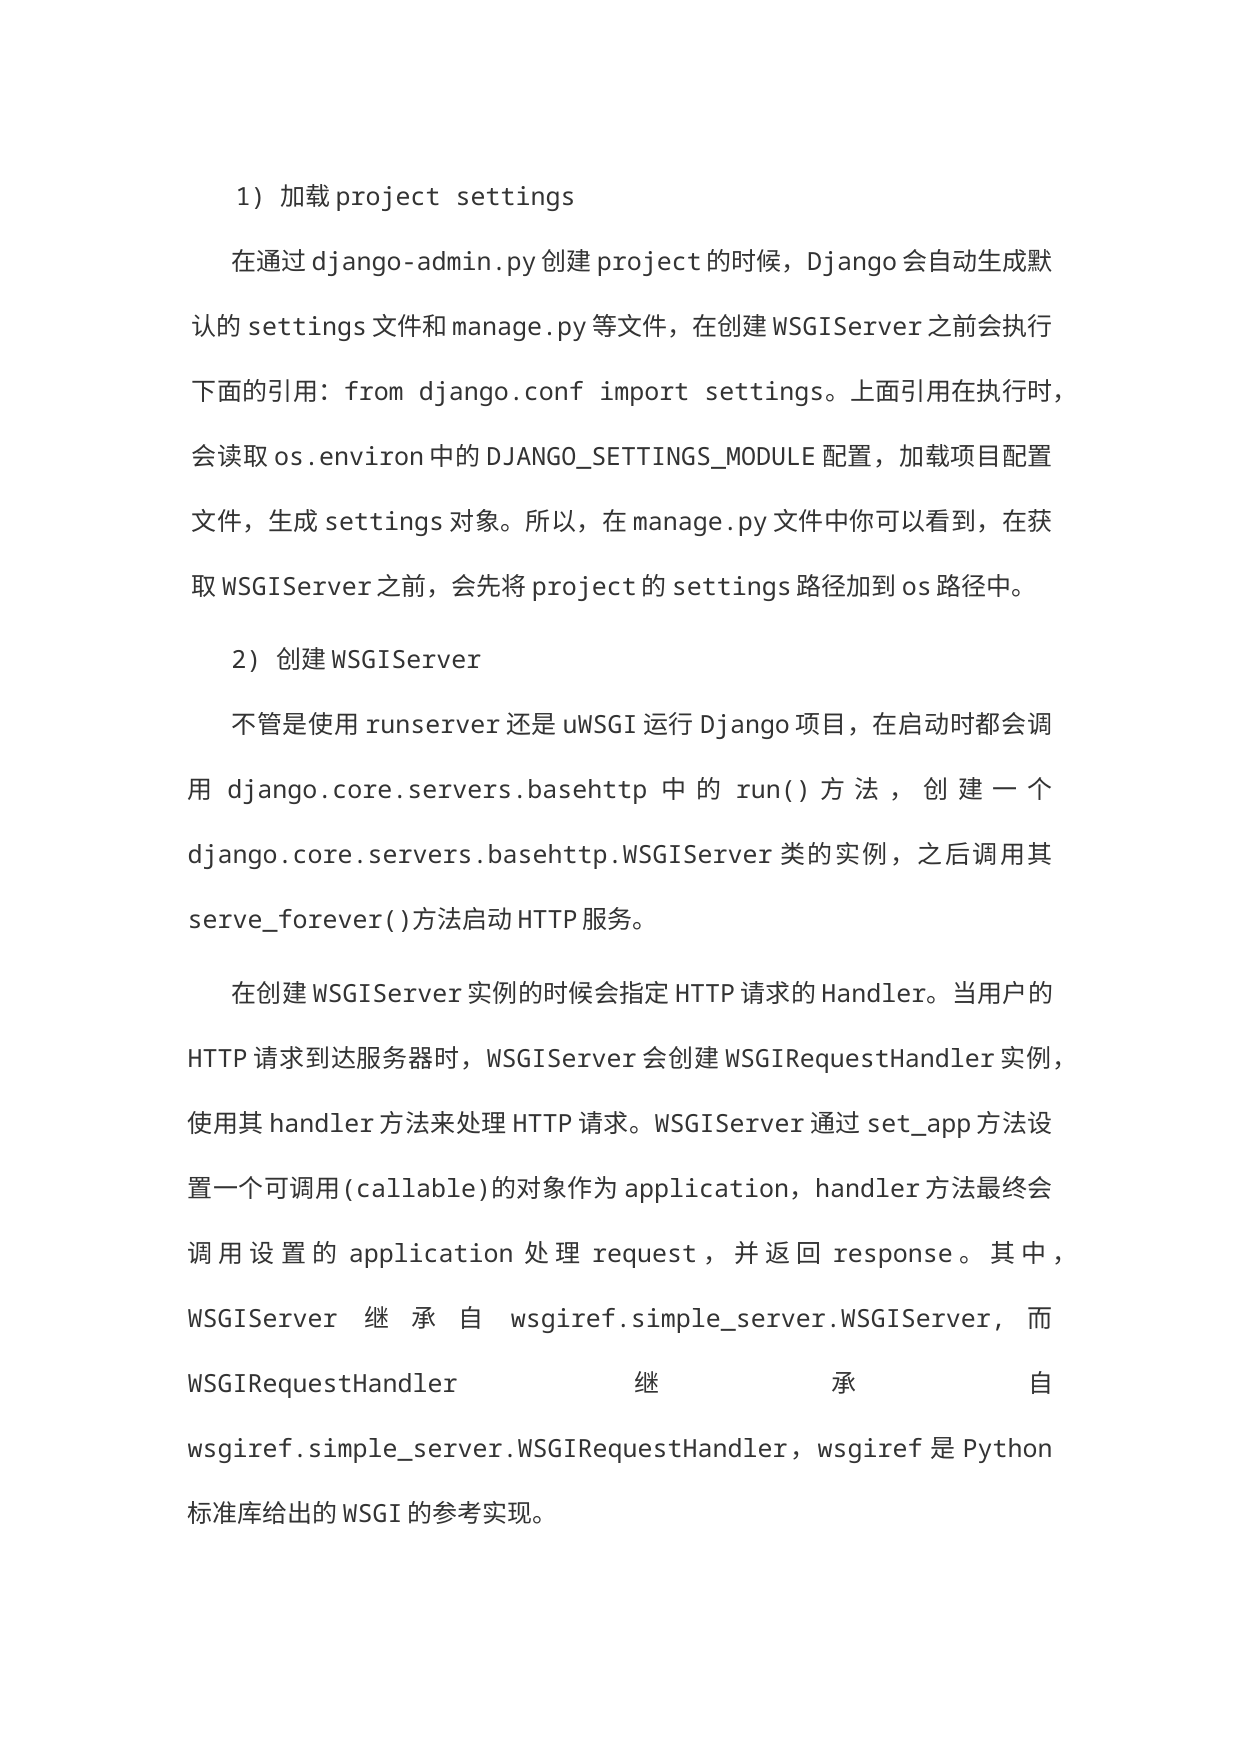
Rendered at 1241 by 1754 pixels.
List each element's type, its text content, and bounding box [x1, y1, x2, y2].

text 2) 创建WSGIServer 不管是使用runserver还是uWSGI运行Django项目，在启动时都会调用django.core.servers.basehttp中的run()方法，创建一个django.core.servers.basehttp.WSGIServer类的实例，之后调用其serve_forever()方法启动HTTP服务。 [187, 625, 1053, 950]
text 在创建WSGIServer实例的时候会指定HTTP请求的Handler。当用户的HTTP请求到达服务器时，WSGIServer会创建WSGIRequestHandler实例，使用其handler方法来处理HTTP请求。WSGIServer通过set_app方法设置一个可调用(callable)的对象作为application，handler方法最终会调用设置的application处理request，并返回response。其中，WSGIServer继承自wsgiref.simple_server.WSGIServer,而WSGIRequestHandler继承自wsgiref.simple_server.WSGIRequestHandler，wsgiref是Python标准库给出的WSGI的参考实现。 [187, 959, 1053, 1544]
text 1) 加载project settings 在通过django-admin.py创建project的时候，Django会自动生成默认的settings文件和manage.py等文件，在创建WSGIServer之前会执行下面的引用：from django.conf import settings。上面引用在执行时，会读取os.environ中的DJANGO_SETTINGS_MODULE配置，加载项目配置文件，生成settings对象。所以，在manage.py文件中你可以看到，在获取WSGIServer之前，会先将project的settings路径加到os路径中。 [192, 538, 1053, 617]
text 1) 加载project settings 在通过django-admin.py创建project的时候，Django会自动生成默认的settings文件和manage.py等文件，在创建WSGIServer之前会执行下面的引用：from django.conf import settings。上面引用在执行时，会读取os.environ中的DJANGO_SETTINGS_MODULE配置，加载项目配置文件，生成settings对象。所以，在manage.py文件中你可以看到，在获取WSGIServer之前，会先将project的settings路径加到os路径中。 [192, 162, 1053, 504]
